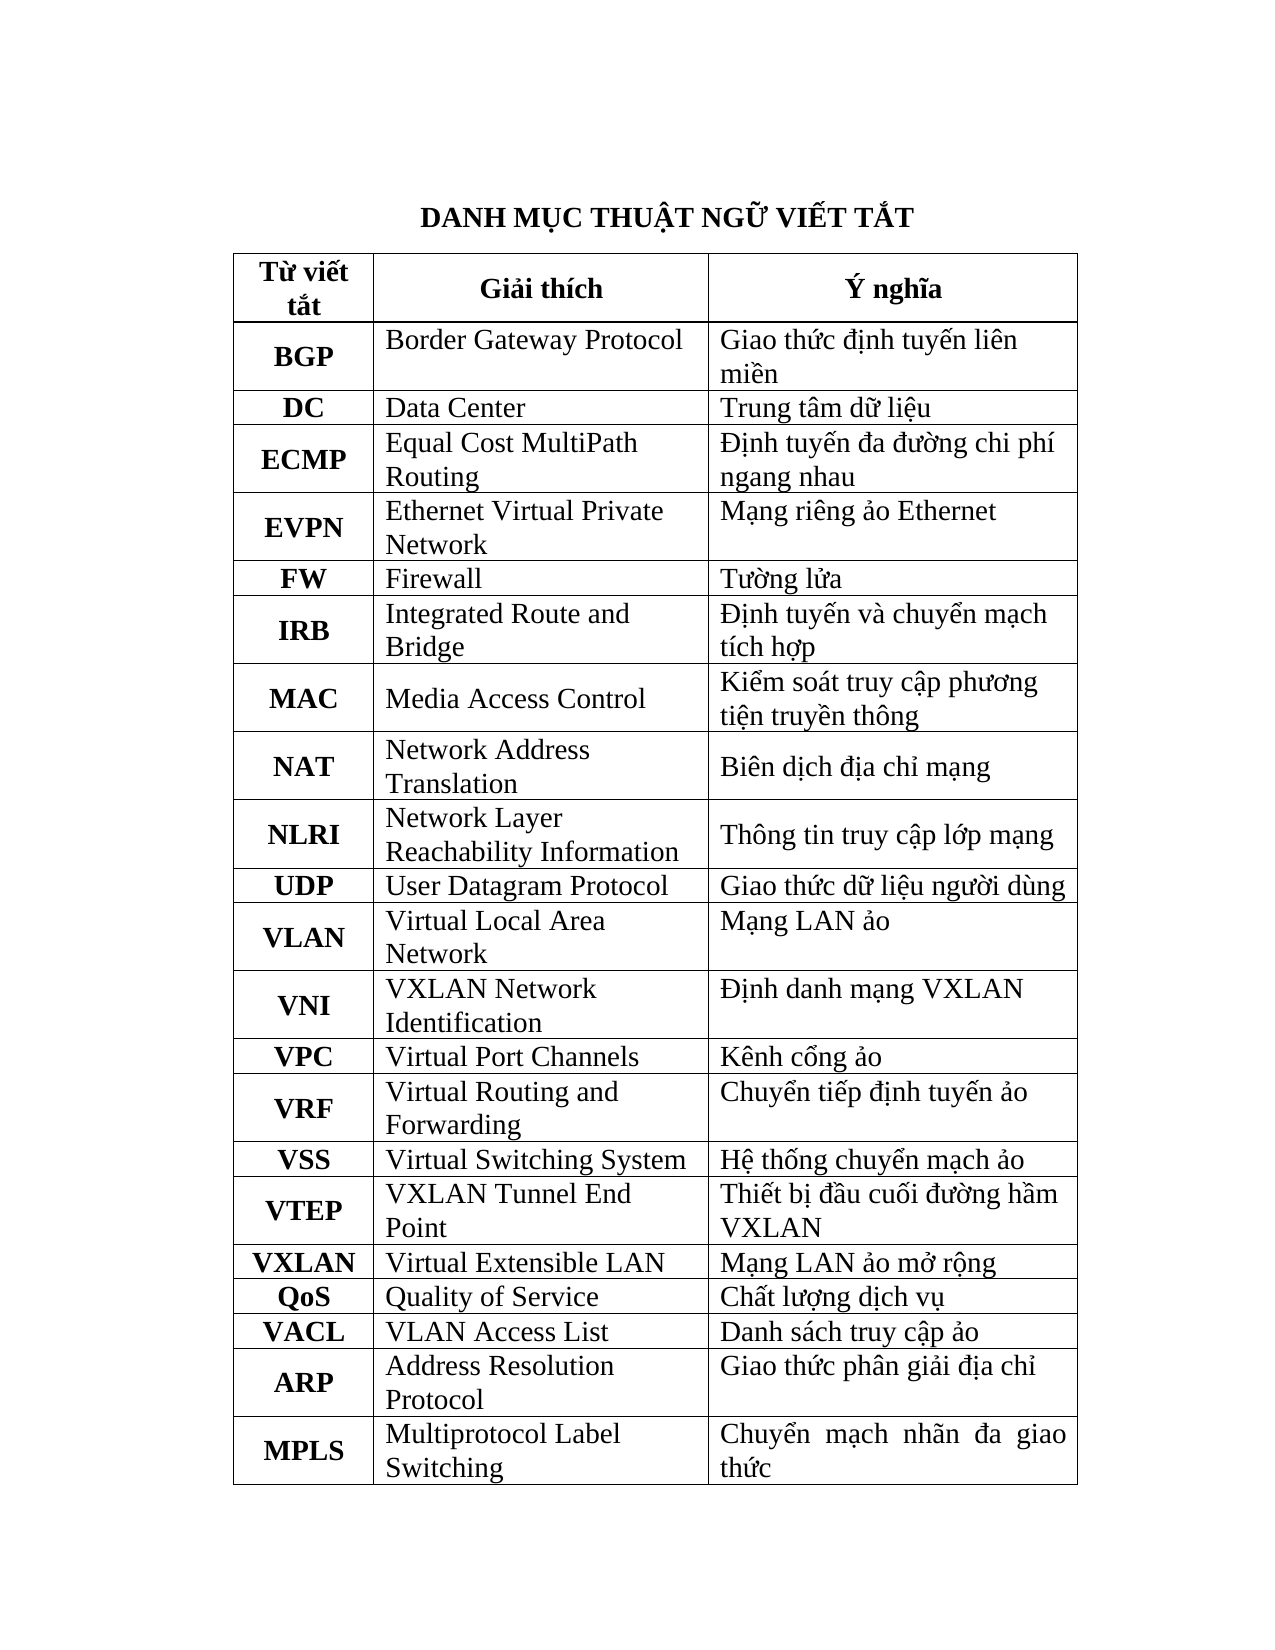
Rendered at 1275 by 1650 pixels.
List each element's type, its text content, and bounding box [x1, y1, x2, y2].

table_cell Chuyển tiếp định tuyến ảo [709, 1074, 1077, 1141]
table_cell Virtual Local Area Network [374, 903, 708, 970]
table_cell VLAN [234, 903, 373, 970]
table_cell VRF [234, 1074, 373, 1141]
table_cell Danh sách truy cập ảo [709, 1314, 1077, 1347]
table_cell Network Layer Reachability Information [374, 800, 708, 867]
table_cell VLAN Access List [374, 1314, 708, 1347]
table_cell MAC [234, 664, 373, 731]
table_cell Biên dịch địa chỉ mạng [709, 732, 1077, 799]
table_cell DC [234, 391, 373, 424]
table_cell VNI [234, 971, 373, 1038]
table_cell Ethernet Virtual Private Network [374, 493, 708, 560]
table_cell VSS [234, 1142, 373, 1176]
table_cell Virtual Extensible LAN [374, 1245, 708, 1278]
table_cell FW [234, 561, 373, 595]
table_cell Equal Cost MultiPath Routing [374, 425, 708, 492]
table_cell NAT [234, 732, 373, 799]
table_cell Firewall [374, 561, 708, 595]
table_cell Border Gateway Protocol [374, 323, 708, 389]
table_cell Giao thức phân giải địa chỉ [709, 1349, 1077, 1416]
table_cell Virtual Routing and Forwarding [374, 1074, 708, 1141]
table_cell VTEP [234, 1177, 373, 1244]
table_cell Tường lửa [709, 561, 1077, 595]
table_cell Thông tin truy cập lớp mạng [709, 800, 1077, 867]
table_cell VXLAN Tunnel End Point [374, 1177, 708, 1244]
table_cell Chuyển mạch nhãn đa giao thức [709, 1417, 1077, 1484]
table_cell Media Access Control [374, 664, 708, 731]
table_header Ý nghĩa [709, 254, 1077, 321]
table_cell Trung tâm dữ liệu [709, 391, 1077, 424]
table_cell MPLS [234, 1417, 373, 1484]
table_cell Kênh cổng ảo [709, 1039, 1077, 1073]
table_cell VXLAN [234, 1245, 373, 1278]
table_cell NLRI [234, 800, 373, 867]
table_cell Định tuyến và chuyển mạch tích hợp [709, 596, 1077, 663]
table_cell Address Resolution Protocol [374, 1349, 708, 1416]
table_cell Quality of Service [374, 1279, 708, 1313]
table_cell BGP [234, 323, 373, 389]
table_cell Chất lượng dịch vụ [709, 1279, 1077, 1313]
table_cell UDP [234, 869, 373, 902]
table_cell Giao thức dữ liệu người dùng [709, 869, 1077, 902]
table_cell Hệ thống chuyển mạch ảo [709, 1142, 1077, 1176]
table_cell Virtual Switching System [374, 1142, 708, 1176]
table_header Từ viết tắt [234, 254, 373, 321]
table_cell VACL [234, 1314, 373, 1347]
table_header Giải thích [374, 254, 708, 321]
table_cell QoS [234, 1279, 373, 1313]
table_cell EVPN [234, 493, 373, 560]
table_cell Định tuyến đa đường chi phí ngang nhau [709, 425, 1077, 492]
table_cell Thiết bị đầu cuối đường hầm VXLAN [709, 1177, 1077, 1244]
table_cell IRB [234, 596, 373, 663]
table_cell ECMP [234, 425, 373, 492]
table_cell Multiprotocol Label Switching [374, 1417, 708, 1484]
table_cell User Datagram Protocol [374, 869, 708, 902]
table_cell ARP [234, 1349, 373, 1416]
table_cell Mạng LAN ảo mở rộng [709, 1245, 1077, 1278]
table_cell Data Center [374, 391, 708, 424]
table_cell Integrated Route and Bridge [374, 596, 708, 663]
table_cell Virtual Port Channels [374, 1039, 708, 1073]
table_cell VPC [234, 1039, 373, 1073]
table_cell Mạng riêng ảo Ethernet [709, 493, 1077, 560]
table_cell VXLAN Network Identification [374, 971, 708, 1038]
table_cell Network Address Translation [374, 732, 708, 799]
table_cell Giao thức định tuyến liên miền [709, 323, 1077, 389]
table_cell Kiểm soát truy cập phương tiện truyền thông [709, 664, 1077, 731]
text DANH MỤC THUẬT NGỮ VIẾT TẮT [177, 201, 1157, 234]
table_cell Mạng LAN ảo [709, 903, 1077, 970]
table_cell Định danh mạng VXLAN [709, 971, 1077, 1038]
